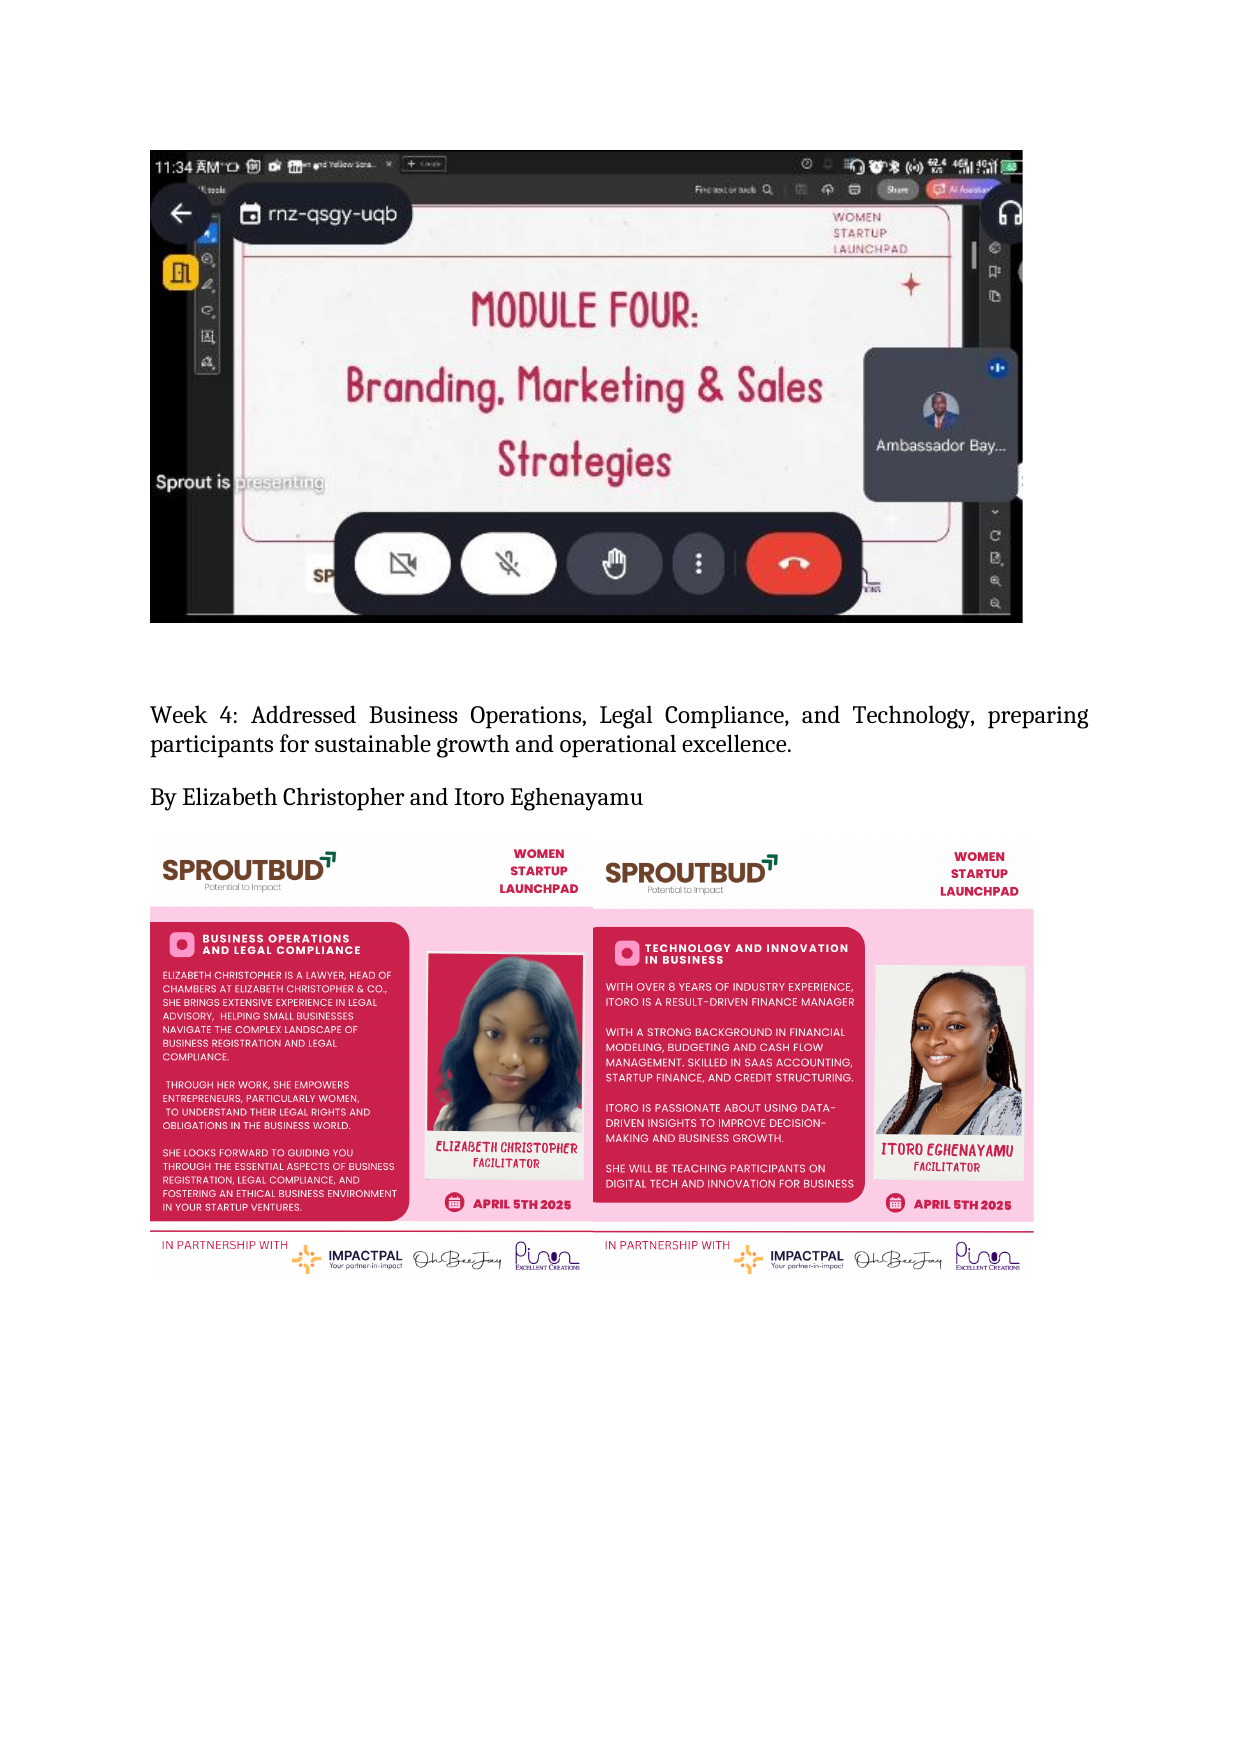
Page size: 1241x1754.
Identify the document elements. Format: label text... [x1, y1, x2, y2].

picture [150, 150, 1023, 623]
text By Elizabeth Christopher and Itoro Eghenayamu [150, 783, 1090, 812]
picture [150, 837, 1034, 1281]
text Week 4: Addressed Business Operations, Legal Compliance, and Technology, preparing participants for sustainable growth and operational excellence. [150, 701, 1090, 758]
